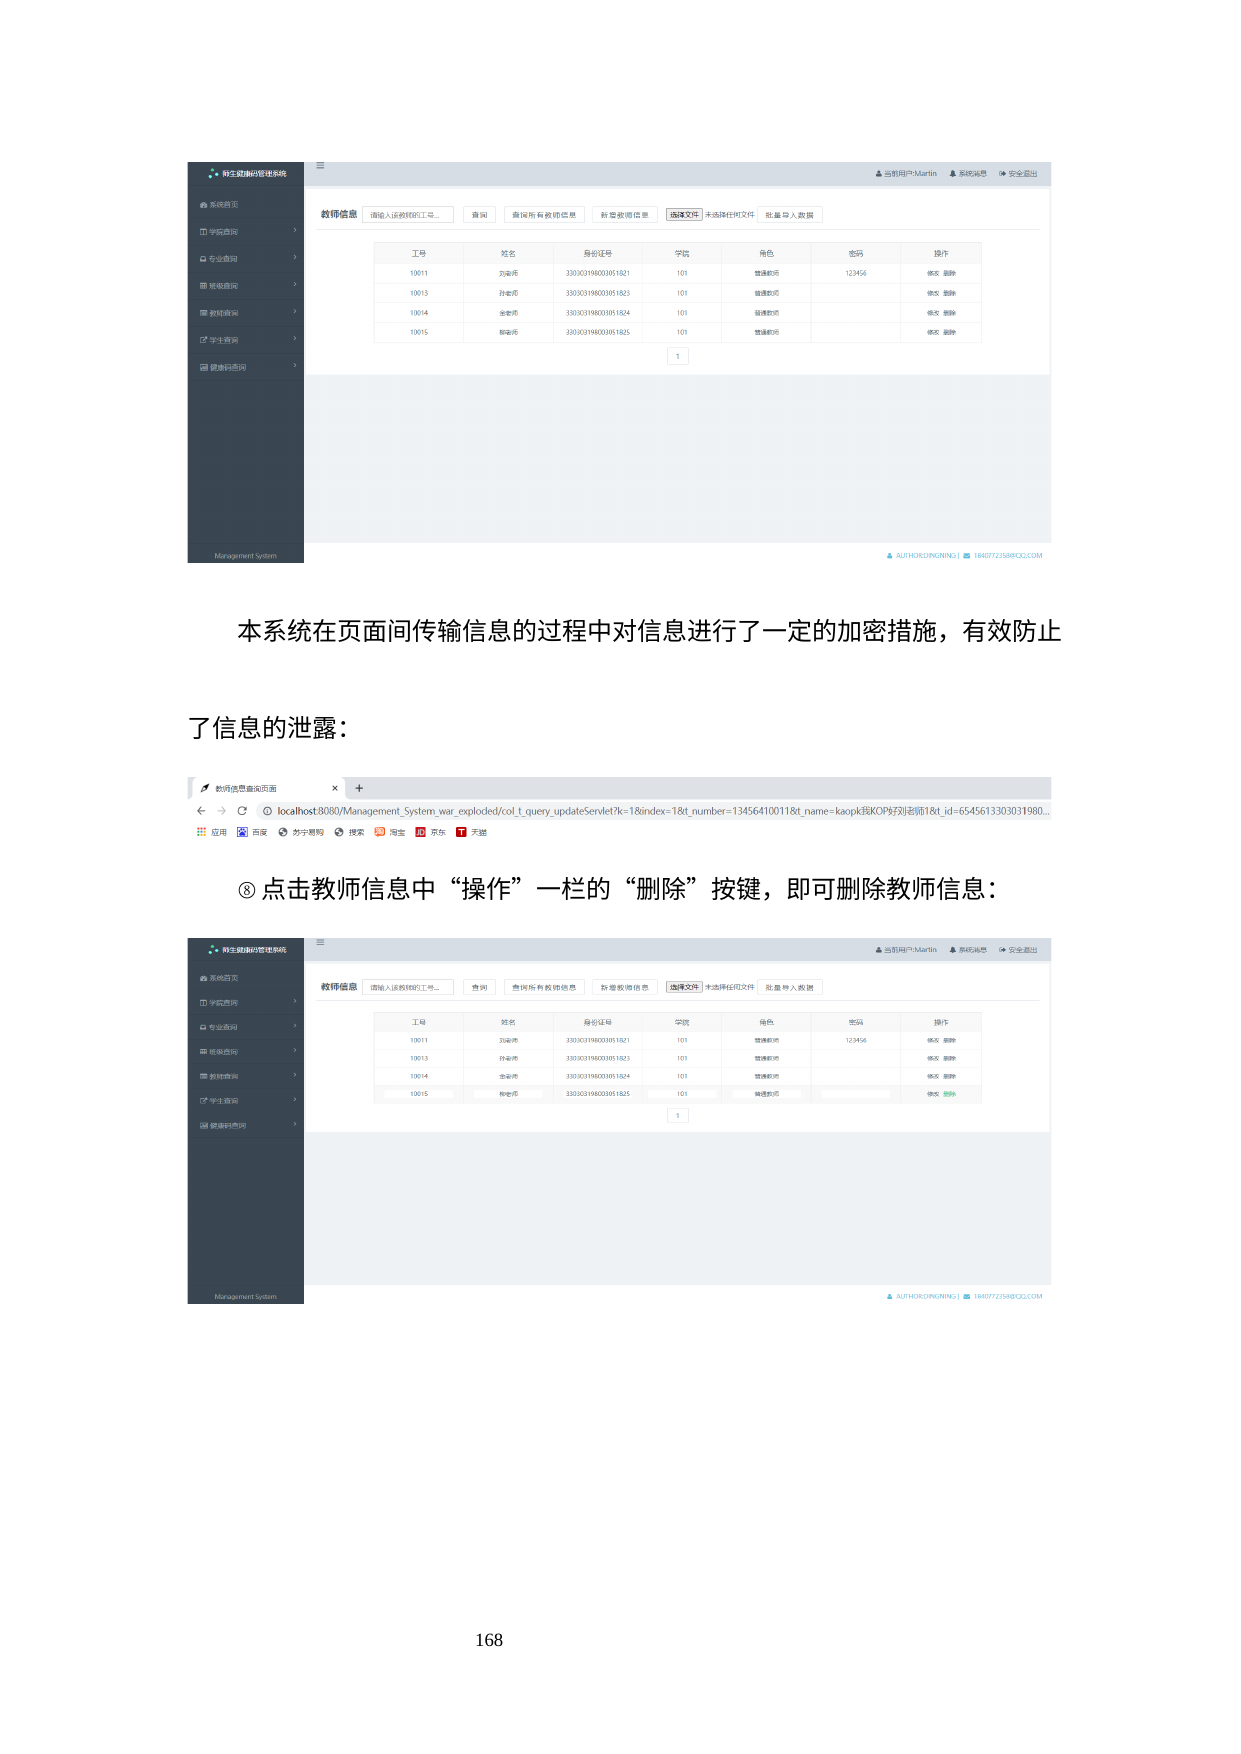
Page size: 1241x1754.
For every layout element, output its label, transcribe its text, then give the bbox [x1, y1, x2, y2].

picture [187, 938, 1052, 1304]
picture [187, 777, 1052, 839]
text 本系统在页面间传输信息的过程中对信息进行了一定的加密措施，有效防止了信息的泄露： [187, 597, 1062, 759]
picture [187, 162, 1052, 563]
text ⑧点击教师信息中“操作”一栏的“删除”按键，即可删除教师信息： [187, 855, 1062, 920]
